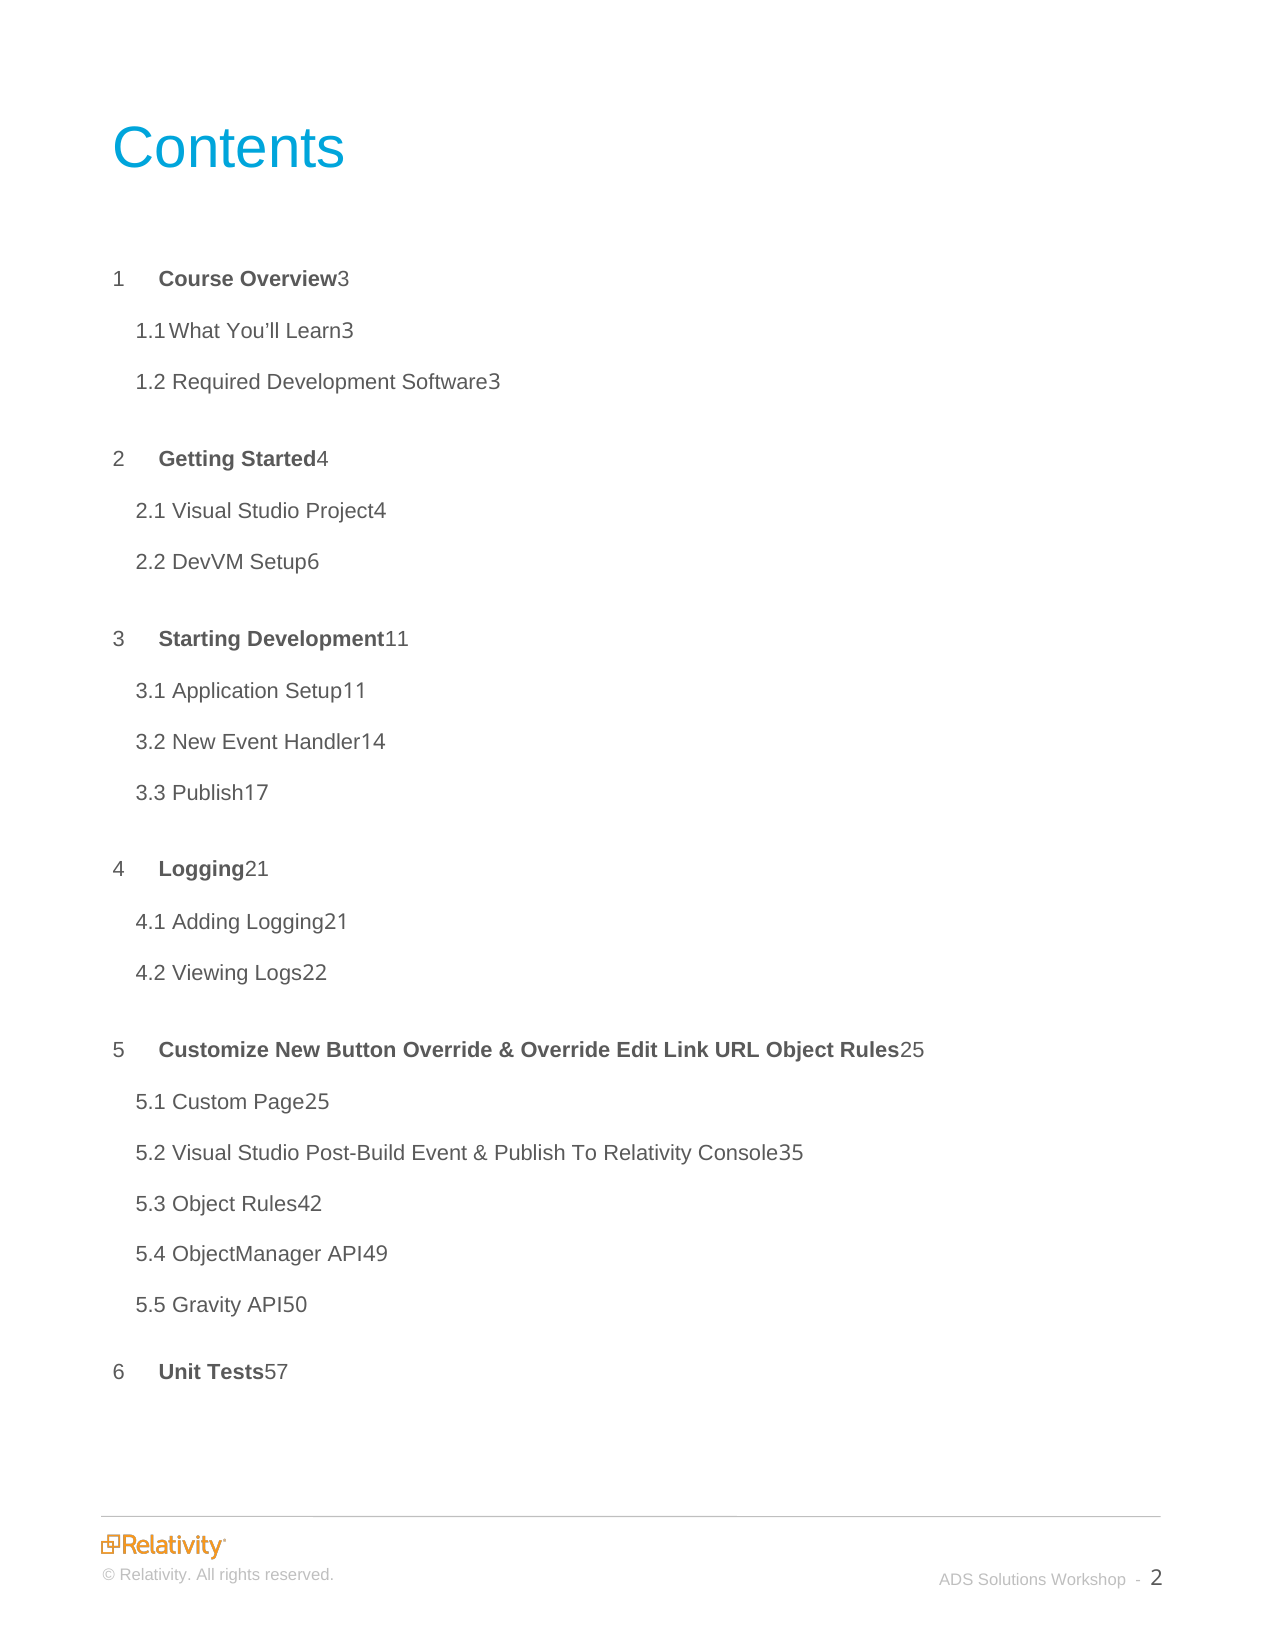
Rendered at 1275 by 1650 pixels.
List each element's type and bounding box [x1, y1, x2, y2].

picture [100, 1534, 227, 1560]
